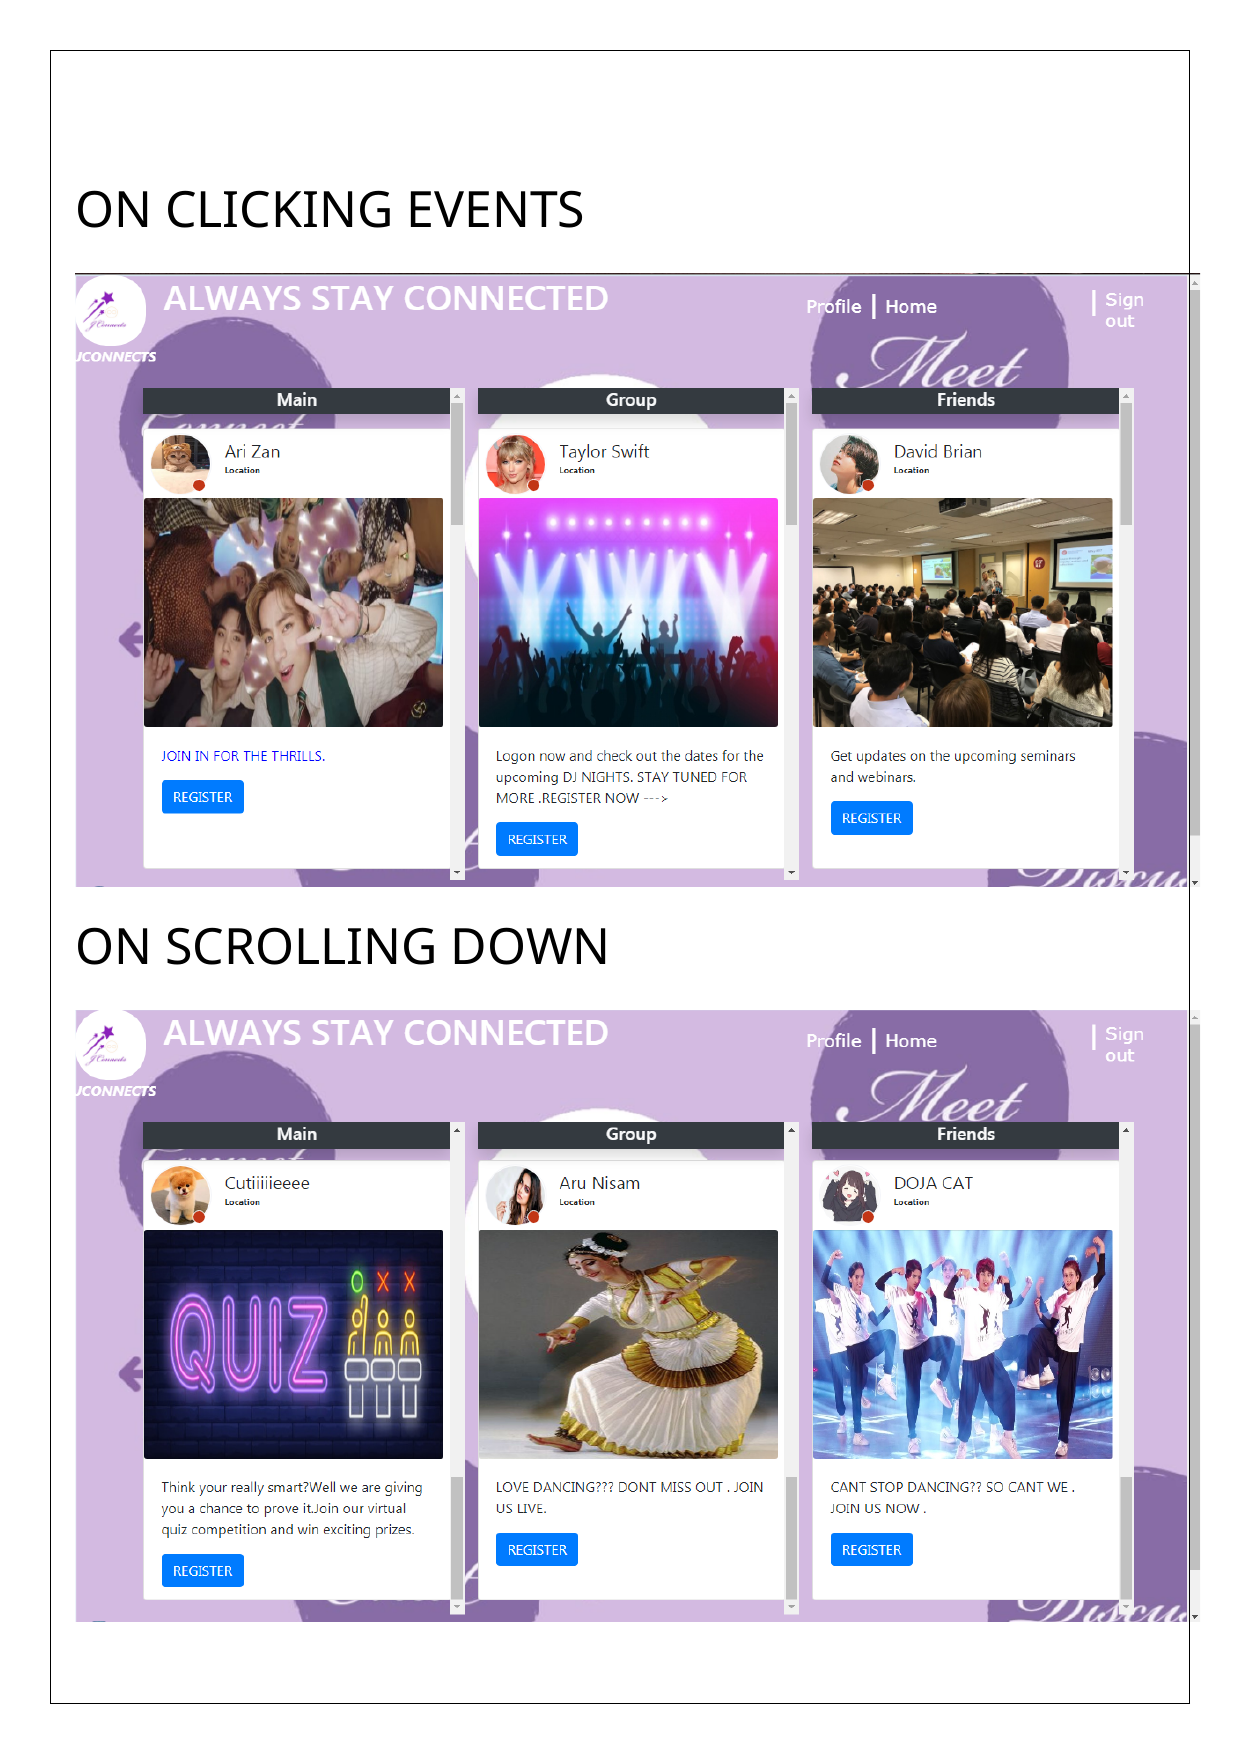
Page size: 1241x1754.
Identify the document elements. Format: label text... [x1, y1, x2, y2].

text ON CLICKING EVENTS [75, 174, 1165, 242]
text ON SCROLLING DOWN [75, 911, 1165, 979]
picture [1190, 1010, 1200, 1622]
picture [1190, 273, 1200, 887]
picture [75, 273, 1189, 887]
picture [75, 1010, 1189, 1622]
